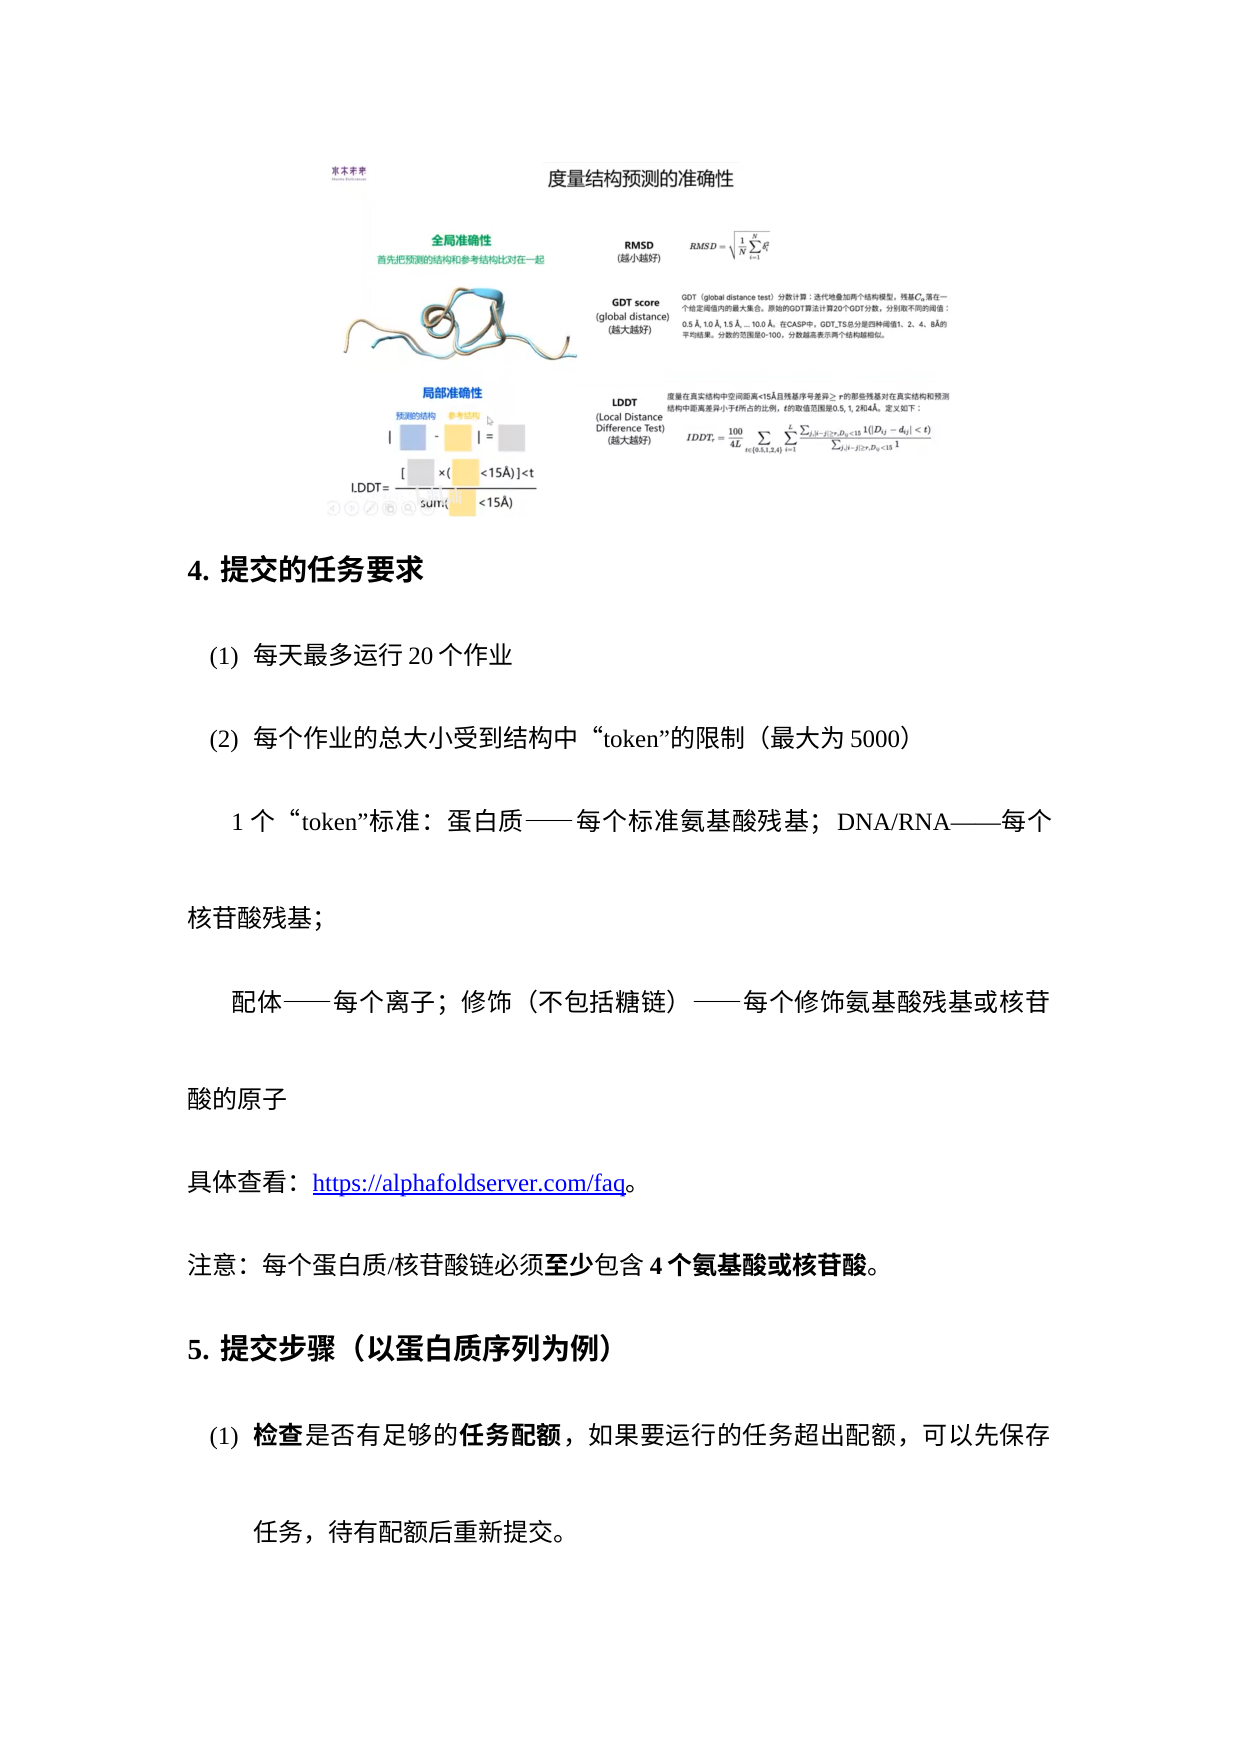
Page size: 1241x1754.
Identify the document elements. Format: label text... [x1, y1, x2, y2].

list 提交的任务要求 [187, 535, 1053, 600]
list 每天最多运行20个作业 [209, 621, 1053, 686]
list 提交步骤（以蛋白质序列为例） [187, 1314, 1053, 1379]
list 每个作业的总大小受到结构中“token”的限制（最大为5000） [209, 704, 1053, 769]
list 注意：每个蛋白质/核苷酸链必须至少包含4个氨基酸或核苷酸。 [187, 1231, 1053, 1296]
list 检查是否有足够的任务配额，如果要运行的任务超出配额，可以先保存任务，待有配额后重新提交。 [209, 1401, 1053, 1563]
list 1个“token”标准：蛋白质——每个标准氨基酸残基；DNA/RNA——每个核苷酸残基； [187, 787, 1053, 949]
picture [327, 162, 957, 517]
list 具体查看：https://alphafoldserver.com/faq。 [187, 1148, 1053, 1213]
list 配体——每个离子；修饰（不包括糖链）——每个修饰氨基酸残基或核苷酸的原子 [187, 968, 1053, 1130]
